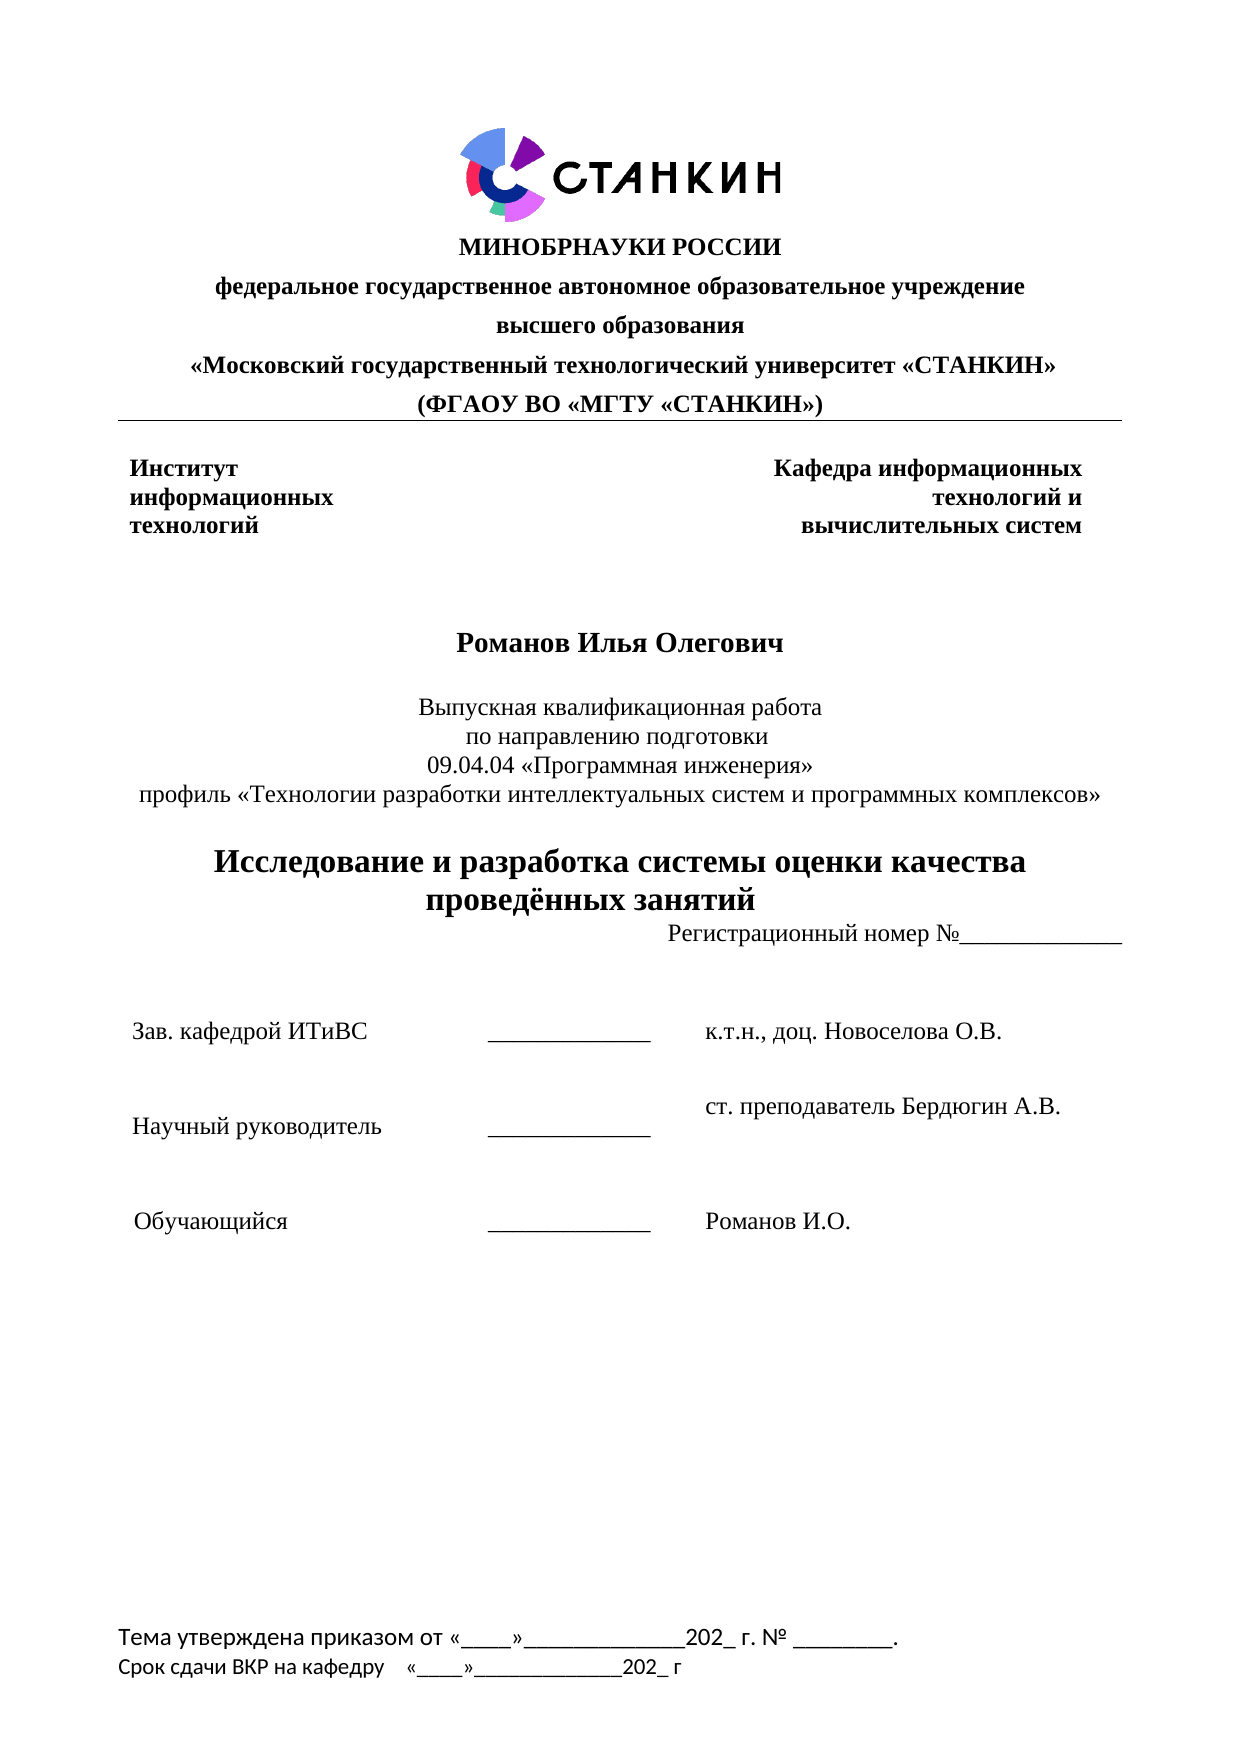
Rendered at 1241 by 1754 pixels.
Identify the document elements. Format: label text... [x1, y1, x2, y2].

table_header Кафедра информационных технологий и вычислительных систем [596, 453, 1093, 539]
table_header Институт информационных технологий [118, 453, 596, 539]
table_cell _____________ [443, 1153, 694, 1248]
table_cell Обучающийся [118, 1153, 443, 1248]
text МИНОБРНАУКИ РОССИИ [118, 232, 1122, 261]
text Регистрационный номер №_____________ [59, 918, 1122, 946]
table_header к.т.н., доц. Новоселова О.В. [694, 1004, 1093, 1058]
picture [460, 128, 780, 222]
table_cell _____________ [443, 1058, 694, 1153]
text «Московский государственный технологический университет «СТАНКИН» [118, 350, 1122, 378]
text Исследование и разработка системы оценки качества проведённых занятий [59, 841, 1122, 918]
table_cell Романов И.О. [694, 1153, 1093, 1248]
text высшего образования [118, 311, 1122, 339]
table_cell Научный руководитель [118, 1058, 443, 1153]
table_cell ст. преподаватель Бердюгин А.В. [694, 1058, 1093, 1153]
table_header _____________ [443, 1004, 694, 1058]
text Романов Илья Олегович Выпускная квалификационная работа по направлению подготовки 09.04.04 «Программная инженерия» профиль «Технологии разработки интеллектуальных систем и программных комплексов» [118, 625, 1122, 807]
table_header Зав. кафедрой ИТиВС [118, 1004, 443, 1058]
text федеральное государственное автономное образовательное учреждение [118, 271, 1122, 300]
text (ФГАОУ ВО «МГТУ «СТАНКИН») [118, 389, 1122, 420]
